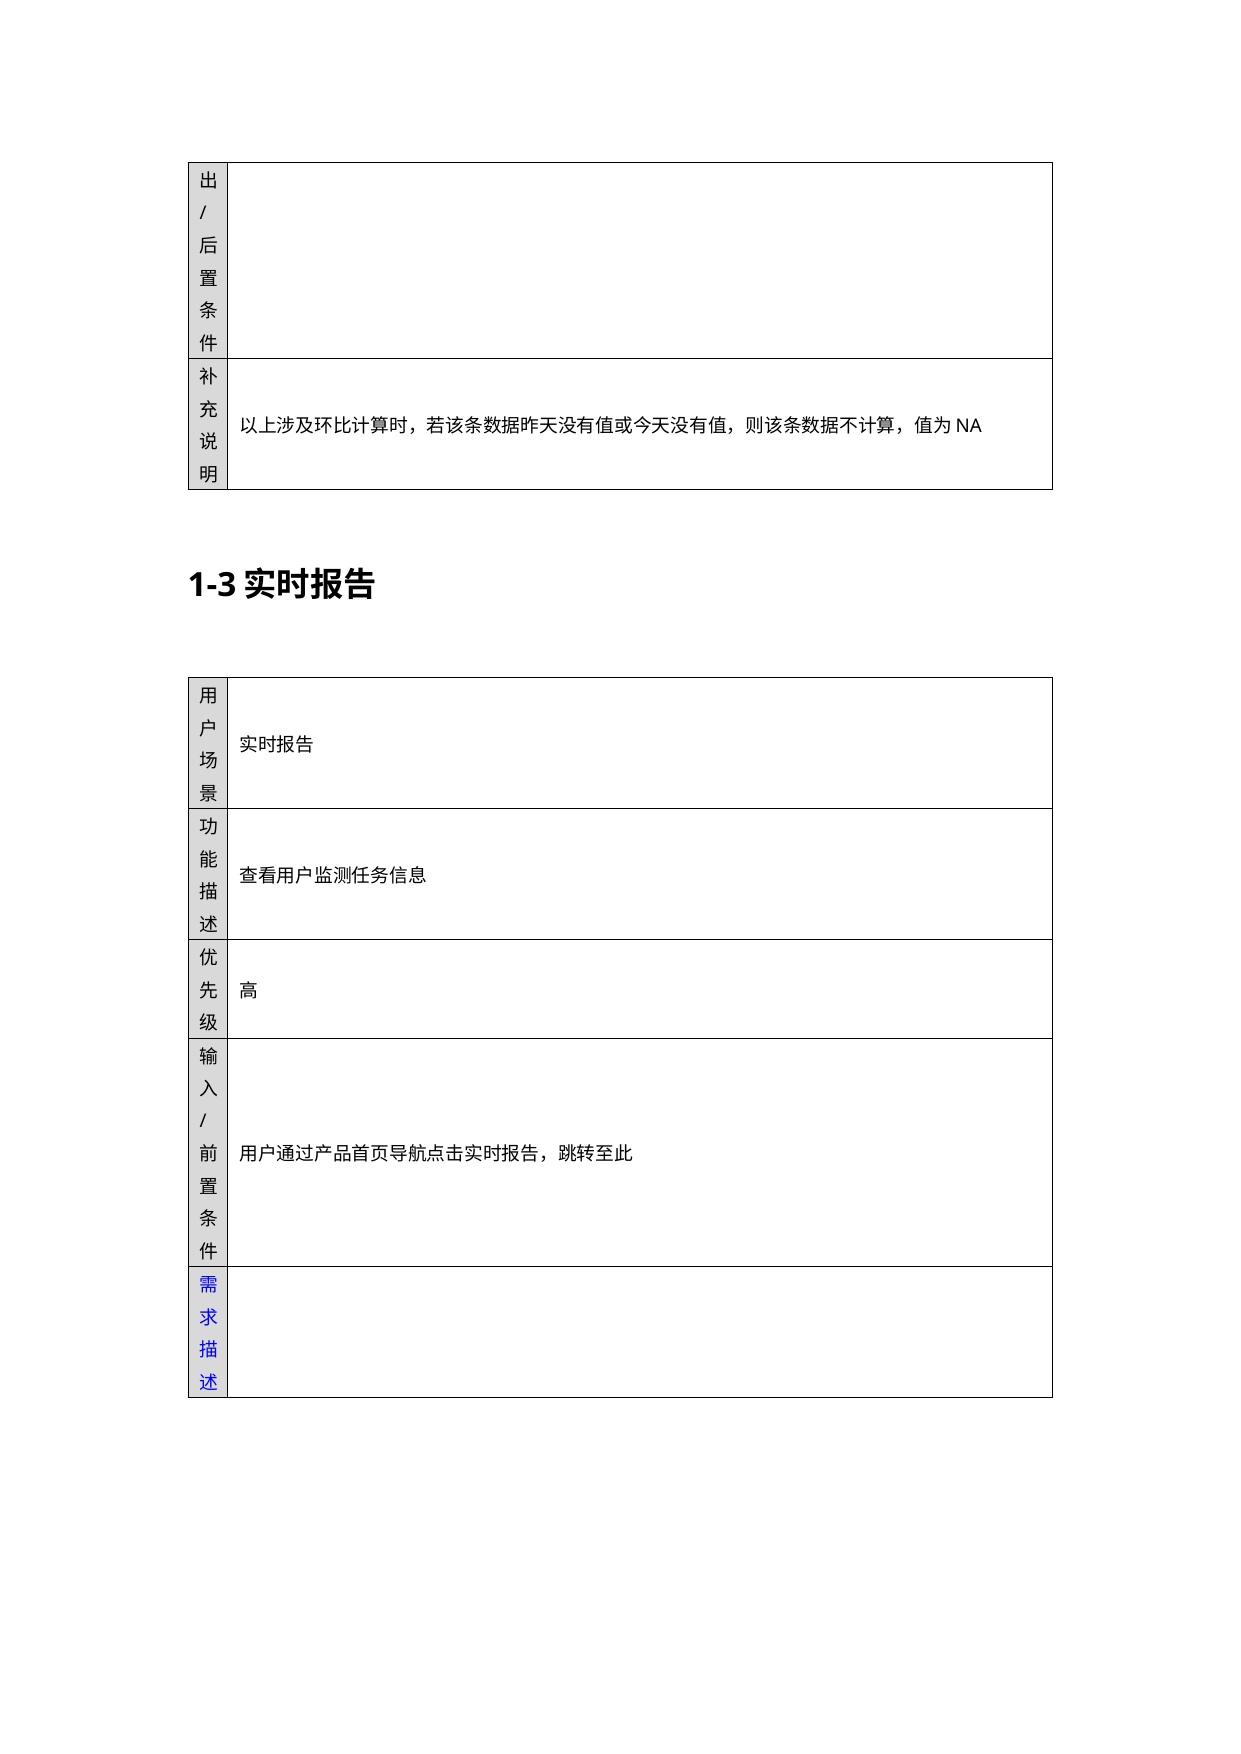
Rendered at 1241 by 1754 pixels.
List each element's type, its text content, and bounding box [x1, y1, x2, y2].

table_cell 补充说明 [189, 359, 227, 489]
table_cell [228, 1267, 1052, 1397]
table_cell 输入/前置条件 [189, 1039, 227, 1266]
table_cell 优先级 [189, 940, 227, 1038]
table_cell 功能描述 [189, 809, 227, 939]
table_cell 用户通过产品首页导航点击实时报告，跳转至此 [228, 1039, 1052, 1266]
table_header 用户场景 [189, 678, 227, 808]
table_cell 查看用户监测任务信息 [228, 809, 1052, 939]
subtitle 1-3实时报告 [187, 550, 1053, 615]
table_cell 输出/后置条件 [189, 163, 227, 358]
table_header 实时报告 [228, 678, 1052, 808]
table_cell 高 [228, 940, 1052, 1038]
table_cell 需求描述 [189, 1267, 227, 1397]
table_cell 无 [228, 163, 1052, 358]
table_cell 以上涉及环比计算时，若该条数据昨天没有值或今天没有值，则该条数据不计算，值为NA [228, 359, 1052, 489]
